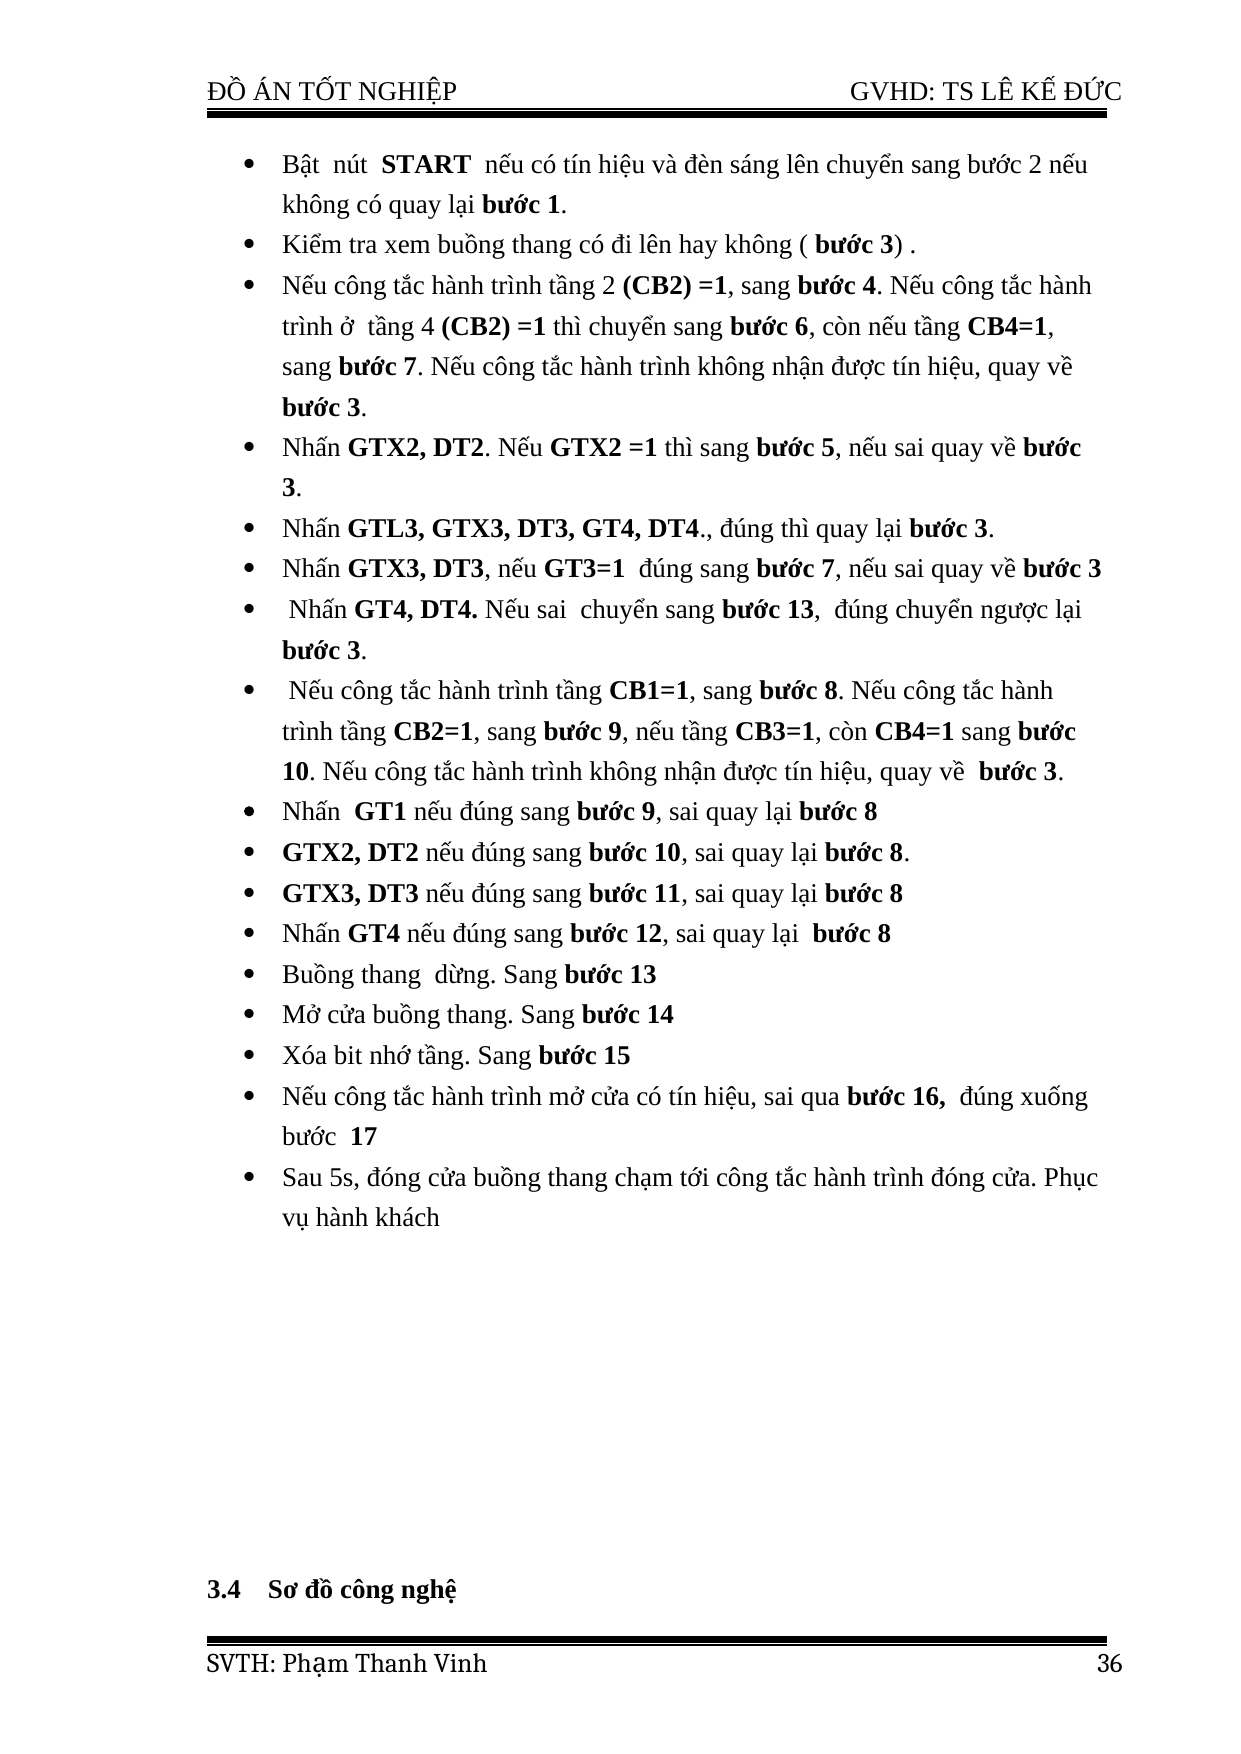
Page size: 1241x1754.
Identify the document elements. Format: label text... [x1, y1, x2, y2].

list Sau 5s, đóng cửa buồng thang chạm tới công tắc hành trình đóng cửa. Phục vụ hành khách [244, 1161, 1107, 1232]
list Bật nút START nếu có tín hiệu và đèn sáng lên chuyển sang bước 2 nếu không có quay lại bước 1. [244, 148, 1107, 219]
list GTX3, DT3 nếu đúng sang bước 11, sai quay lại bước 8 [244, 877, 1107, 908]
list Nếu công tắc hành trình tầng CB1=1, sang bước 8. Nếu công tắc hành trình tầng CB2=1, sang bước 9, nếu tầng CB3=1, còn CB4=1 sang bước 10. Nếu công tắc hành trình không nhận được tín hiệu, quay về bước 3. [244, 674, 1107, 786]
list Buồng thang dừng. Sang bước 13 [244, 958, 1107, 989]
subtitle 3.4 Sơ đồ công nghệ [207, 1573, 1107, 1604]
list Nếu công tắc hành trình mở cửa có tín hiệu, sai qua bước 16, đúng xuống bước 17 [244, 1080, 1107, 1152]
list Nhấn GTX3, DT3, nếu GT3=1 đúng sang bước 7, nếu sai quay về bước 3 [244, 553, 1107, 584]
list Nhấn GT4, DT4. Nếu sai chuyển sang bước 13, đúng chuyển ngược lại bước 3. [244, 593, 1107, 665]
list GTX2, DT2 nếu đúng sang bước 10, sai quay lại bước 8. [244, 836, 1107, 867]
list Nếu công tắc hành trình tầng 2 (CB2) =1, sang bước 4. Nếu công tắc hành trình ở tầng 4 (CB2) =1 thì chuyển sang bước 6, còn nếu tầng CB4=1, sang bước 7. Nếu công tắc hành trình không nhận được tín hiệu, quay về bước 3. [244, 269, 1107, 422]
list Nhấn GT1 nếu đúng sang bước 9, sai quay lại bước 8 [244, 796, 1107, 827]
list Nhấn GTX2, DT2. Nếu GTX2 =1 thì sang bước 5, nếu sai quay về bước 3. [244, 431, 1107, 503]
list Kiểm tra xem buồng thang có đi lên hay không ( bước 3) . [244, 229, 1107, 260]
list Xóa bit nhớ tầng. Sang bước 15 [244, 1039, 1107, 1071]
list Nhấn GT4 nếu đúng sang bước 12, sai quay lại bước 8 [244, 917, 1107, 949]
list Mở cửa buồng thang. Sang bước 14 [244, 999, 1107, 1030]
list Nhấn GTL3, GTX3, DT3, GT4, DT4., đúng thì quay lại bước 3. [244, 512, 1107, 543]
